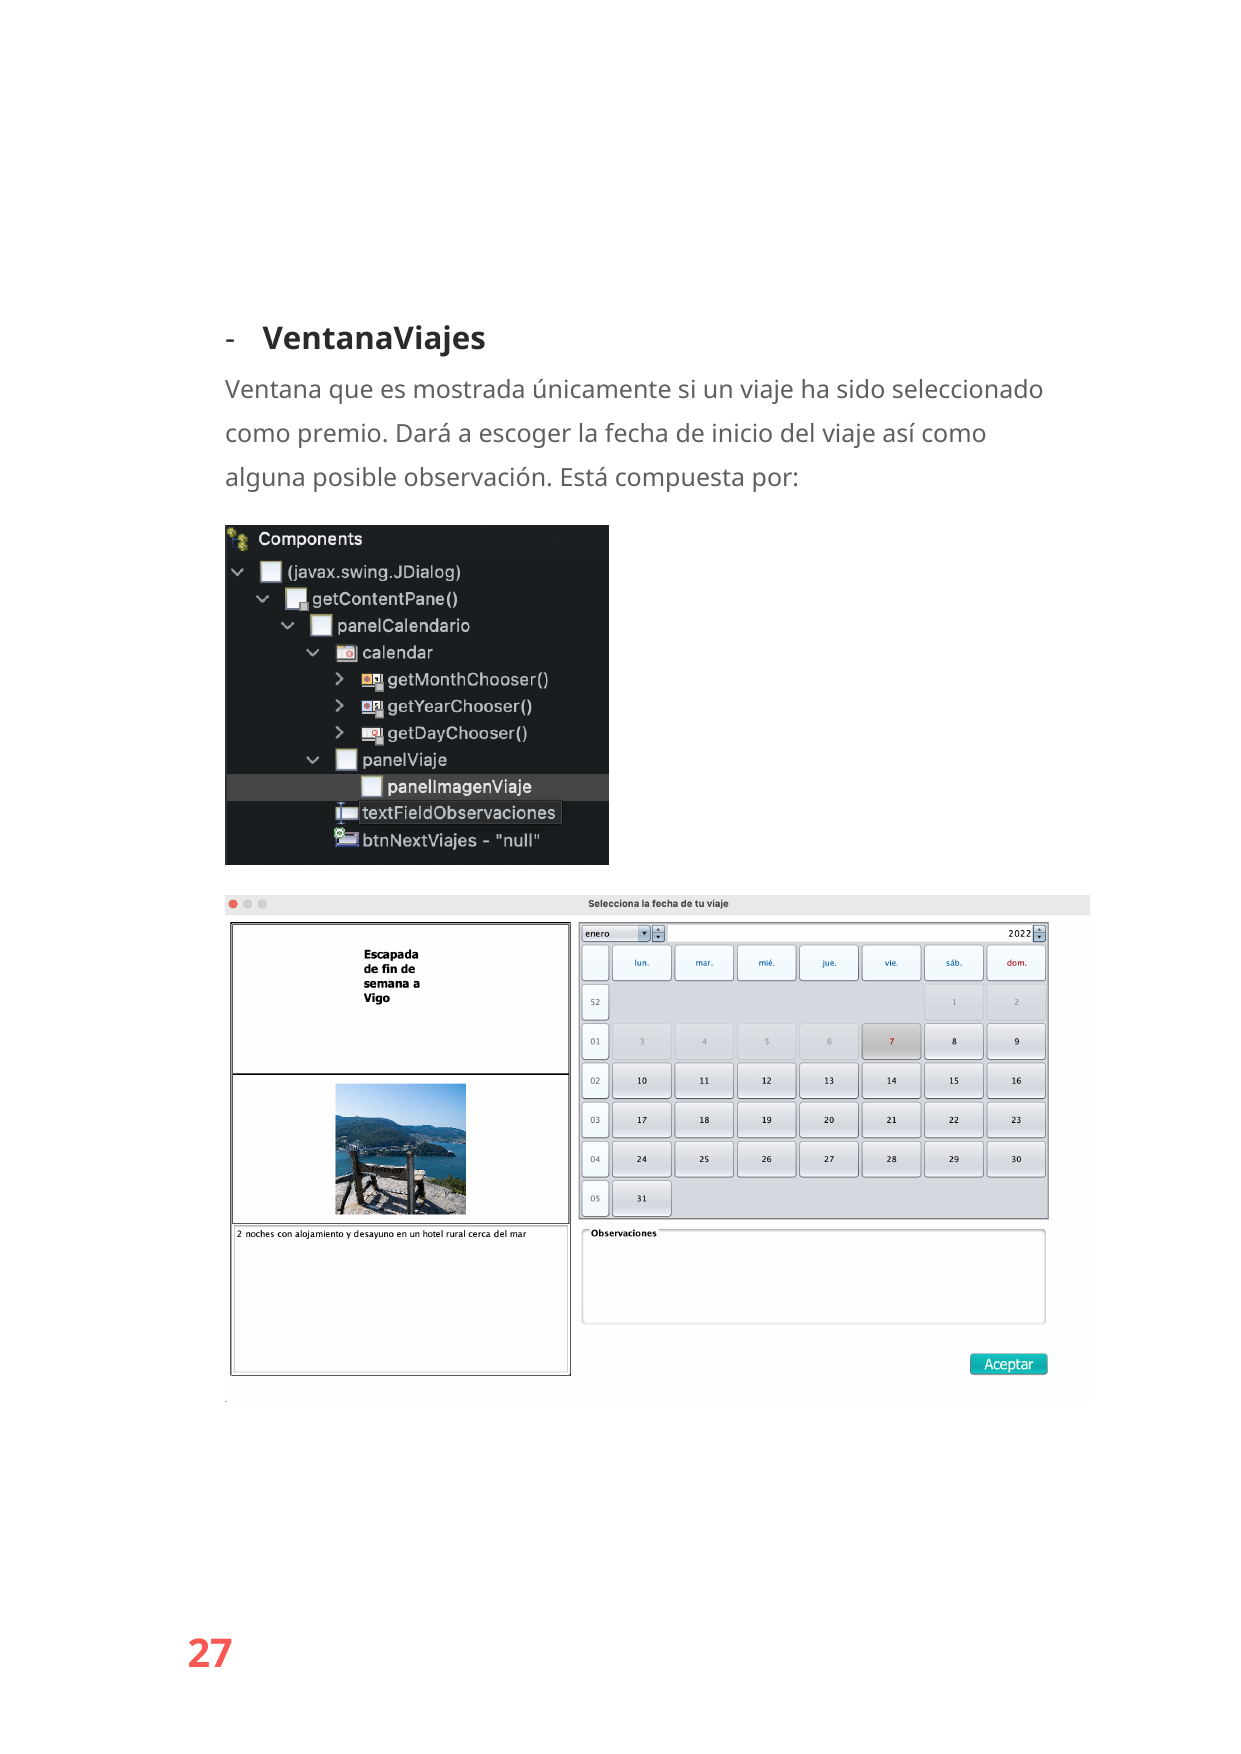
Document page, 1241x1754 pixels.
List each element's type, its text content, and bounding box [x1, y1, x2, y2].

picture [225, 895, 1091, 1402]
picture [225, 525, 609, 865]
text Ventana que es mostrada únicamente si un viaje ha sido seleccionado como premio. Dará a escoger la fecha de inicio del viaje así como alguna posible observación. Está compuesta por: [225, 371, 1053, 494]
list VentanaViajes [225, 316, 1053, 358]
